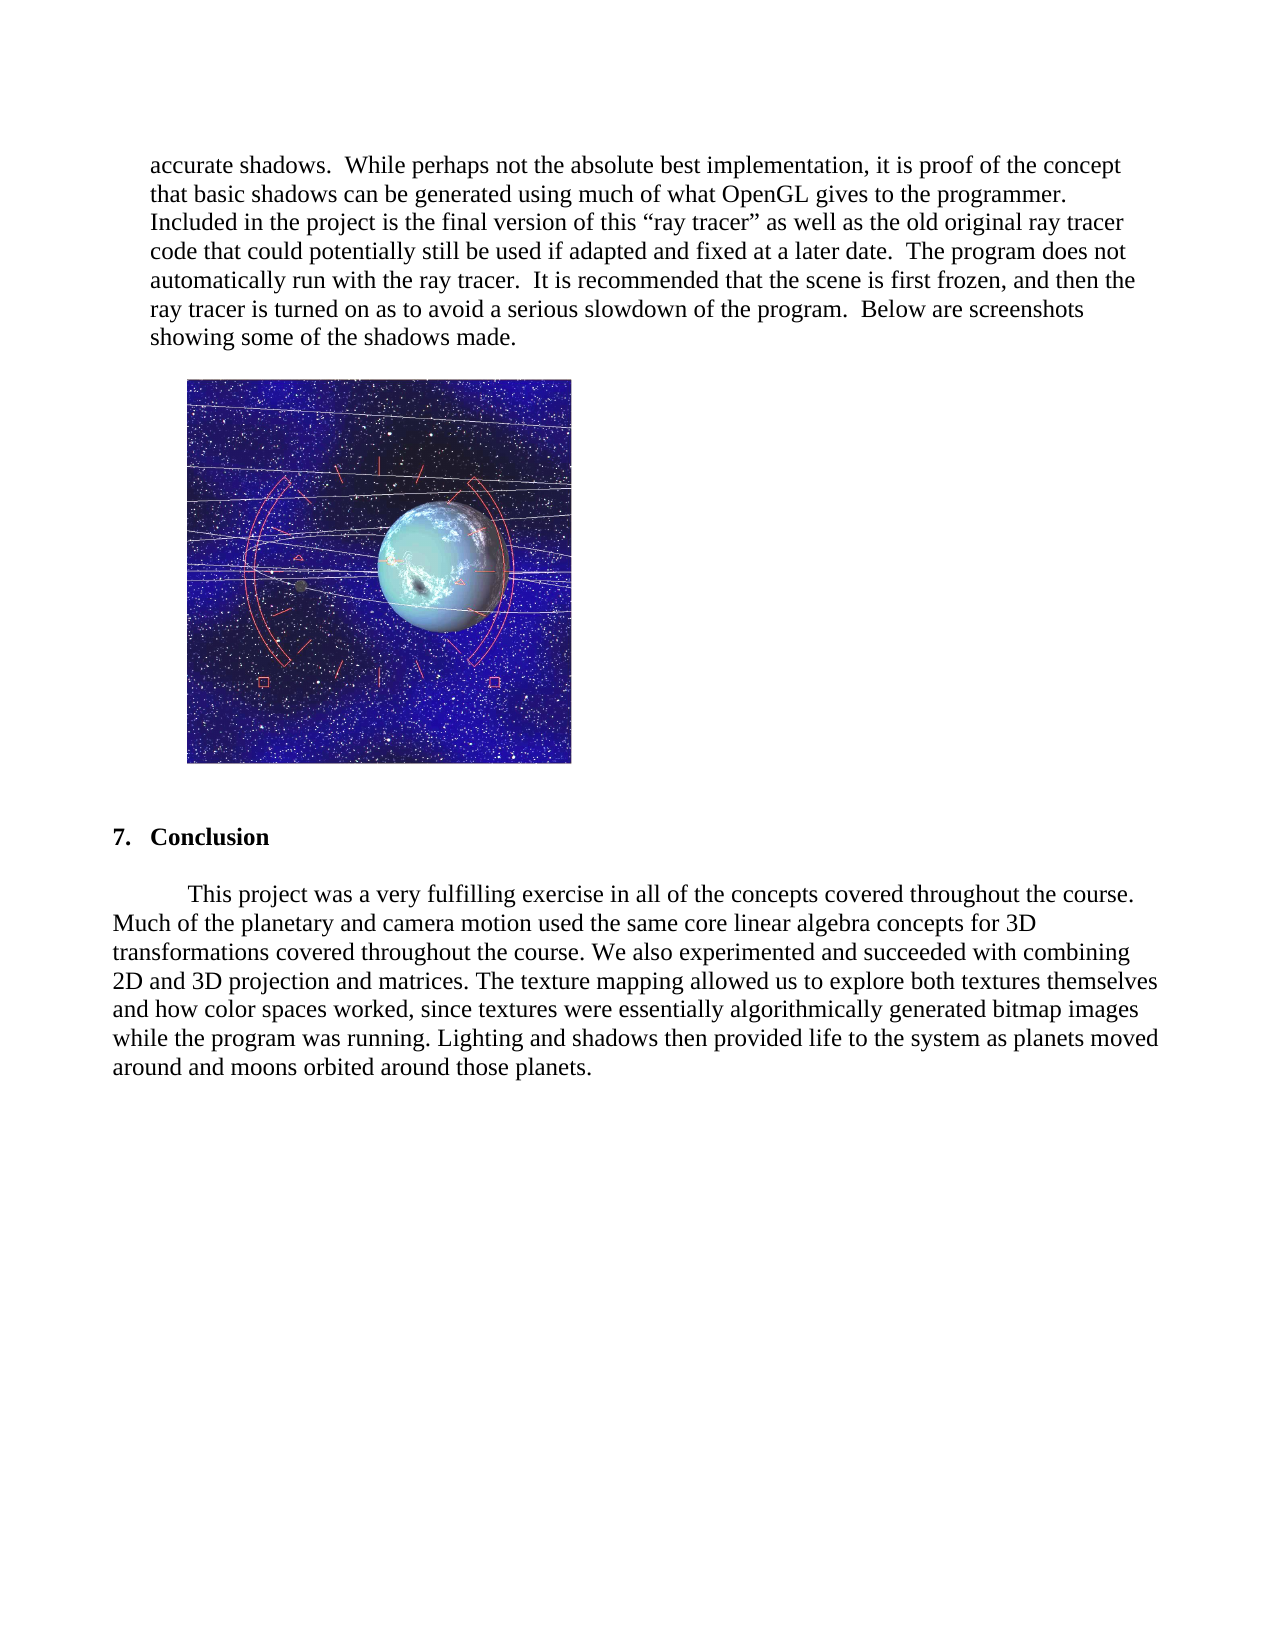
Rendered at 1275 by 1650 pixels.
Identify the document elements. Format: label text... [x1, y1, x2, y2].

picture [187, 379, 572, 765]
text This project was a very fulfilling exercise in all of the concepts covered throughout the course. Much of the planetary and camera motion used the same core linear algebra concepts for 3D transformations covered throughout the course. We also experimented and succeeded with combining 2D and 3D projection and matrices. The texture mapping allowed us to explore both textures themselves and how color spaces worked, since textures were essentially algorithmically generated bitmap images while the program was running. Lighting and shadows then provided life to the system as planets moved around and moons orbited around those planets. [112, 879, 1162, 1081]
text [150, 150, 1162, 351]
list Conclusion [112, 822, 1162, 851]
